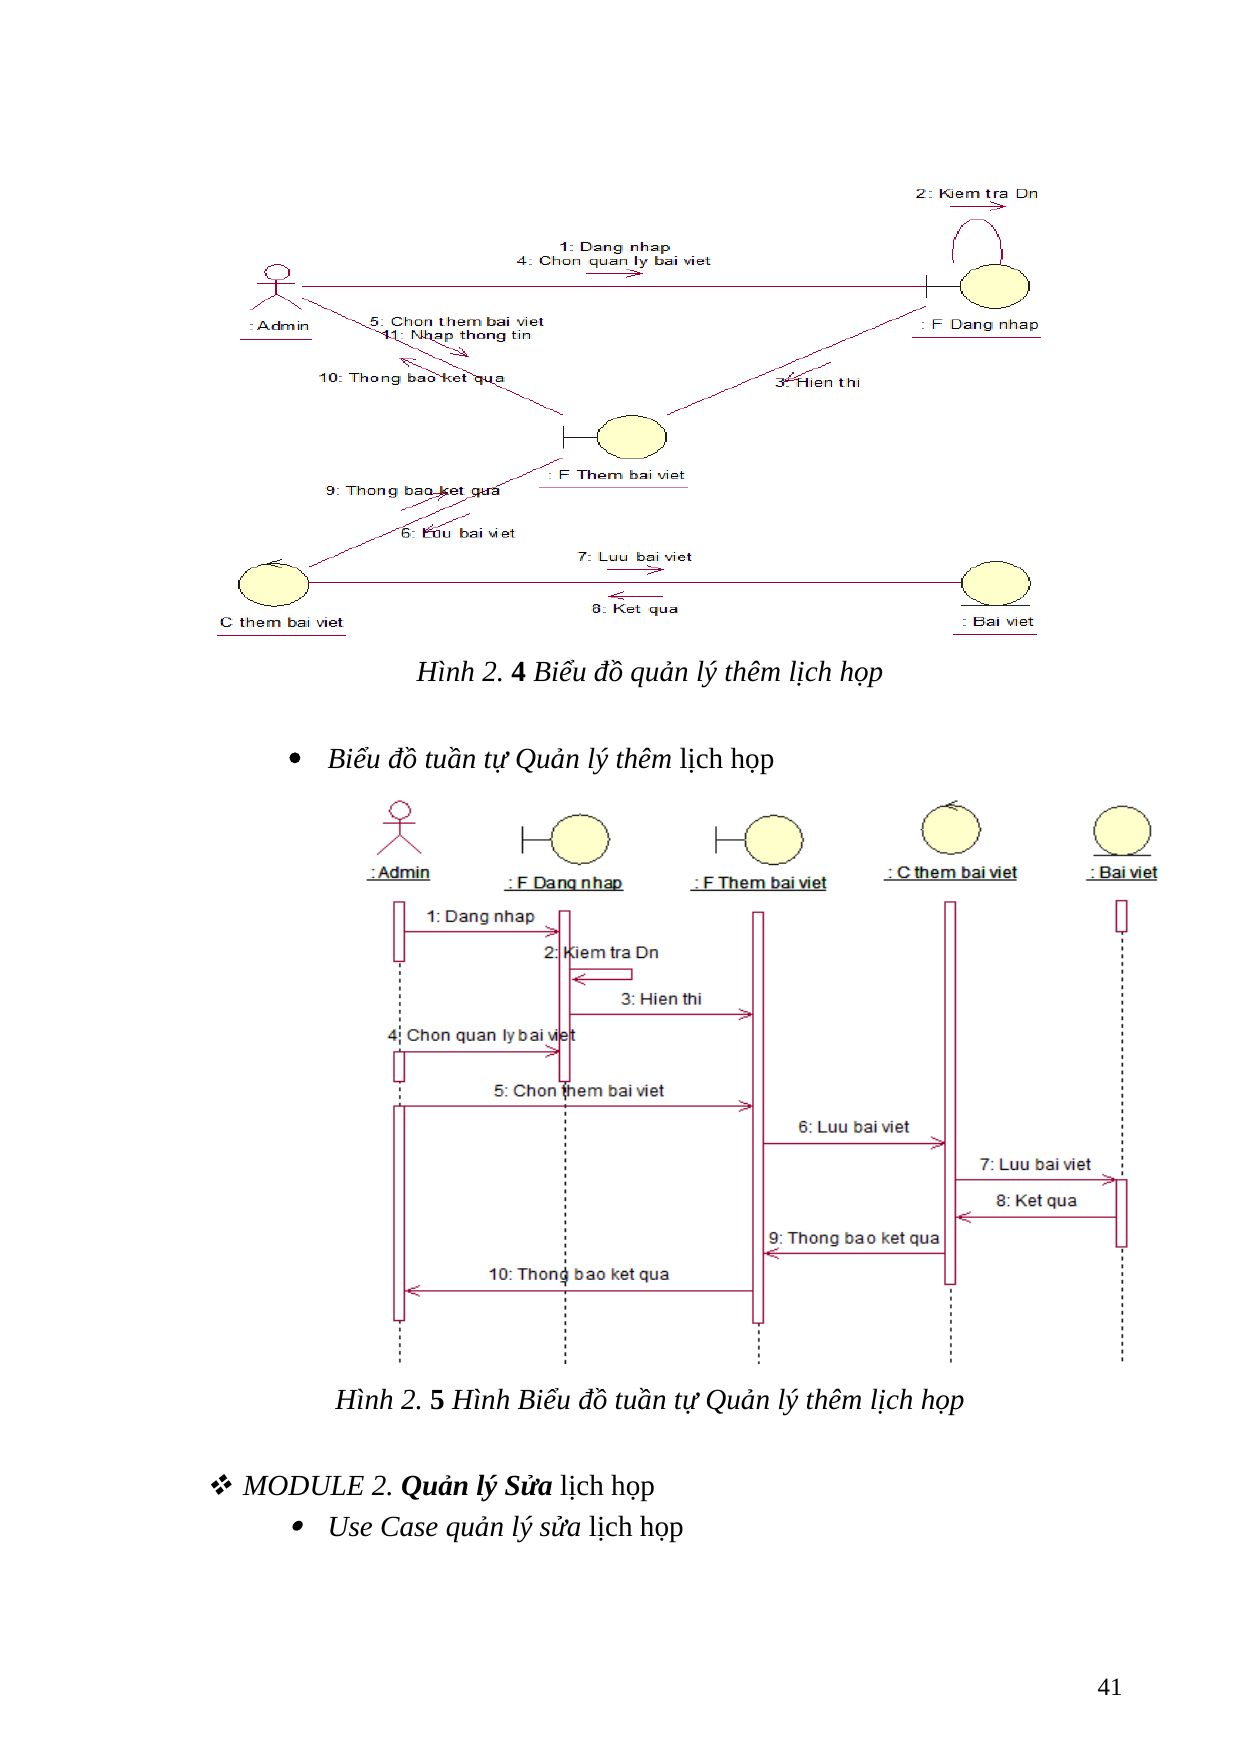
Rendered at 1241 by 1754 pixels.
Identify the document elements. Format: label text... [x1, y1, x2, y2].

list Use Case quản lý sửa lịch họp [290, 1509, 1122, 1542]
text Hình 2. 5 Hình Biểu đồ tuần tự Quản lý thêm lịch họp [177, 1382, 1122, 1416]
picture [327, 780, 1206, 1364]
text Hình 2. 4 Biểu đồ quản lý thêm lịch họp [177, 654, 1122, 688]
picture [217, 180, 1083, 637]
list MODULE 2. Quản lý Sửa lịch họp [205, 1468, 1122, 1502]
